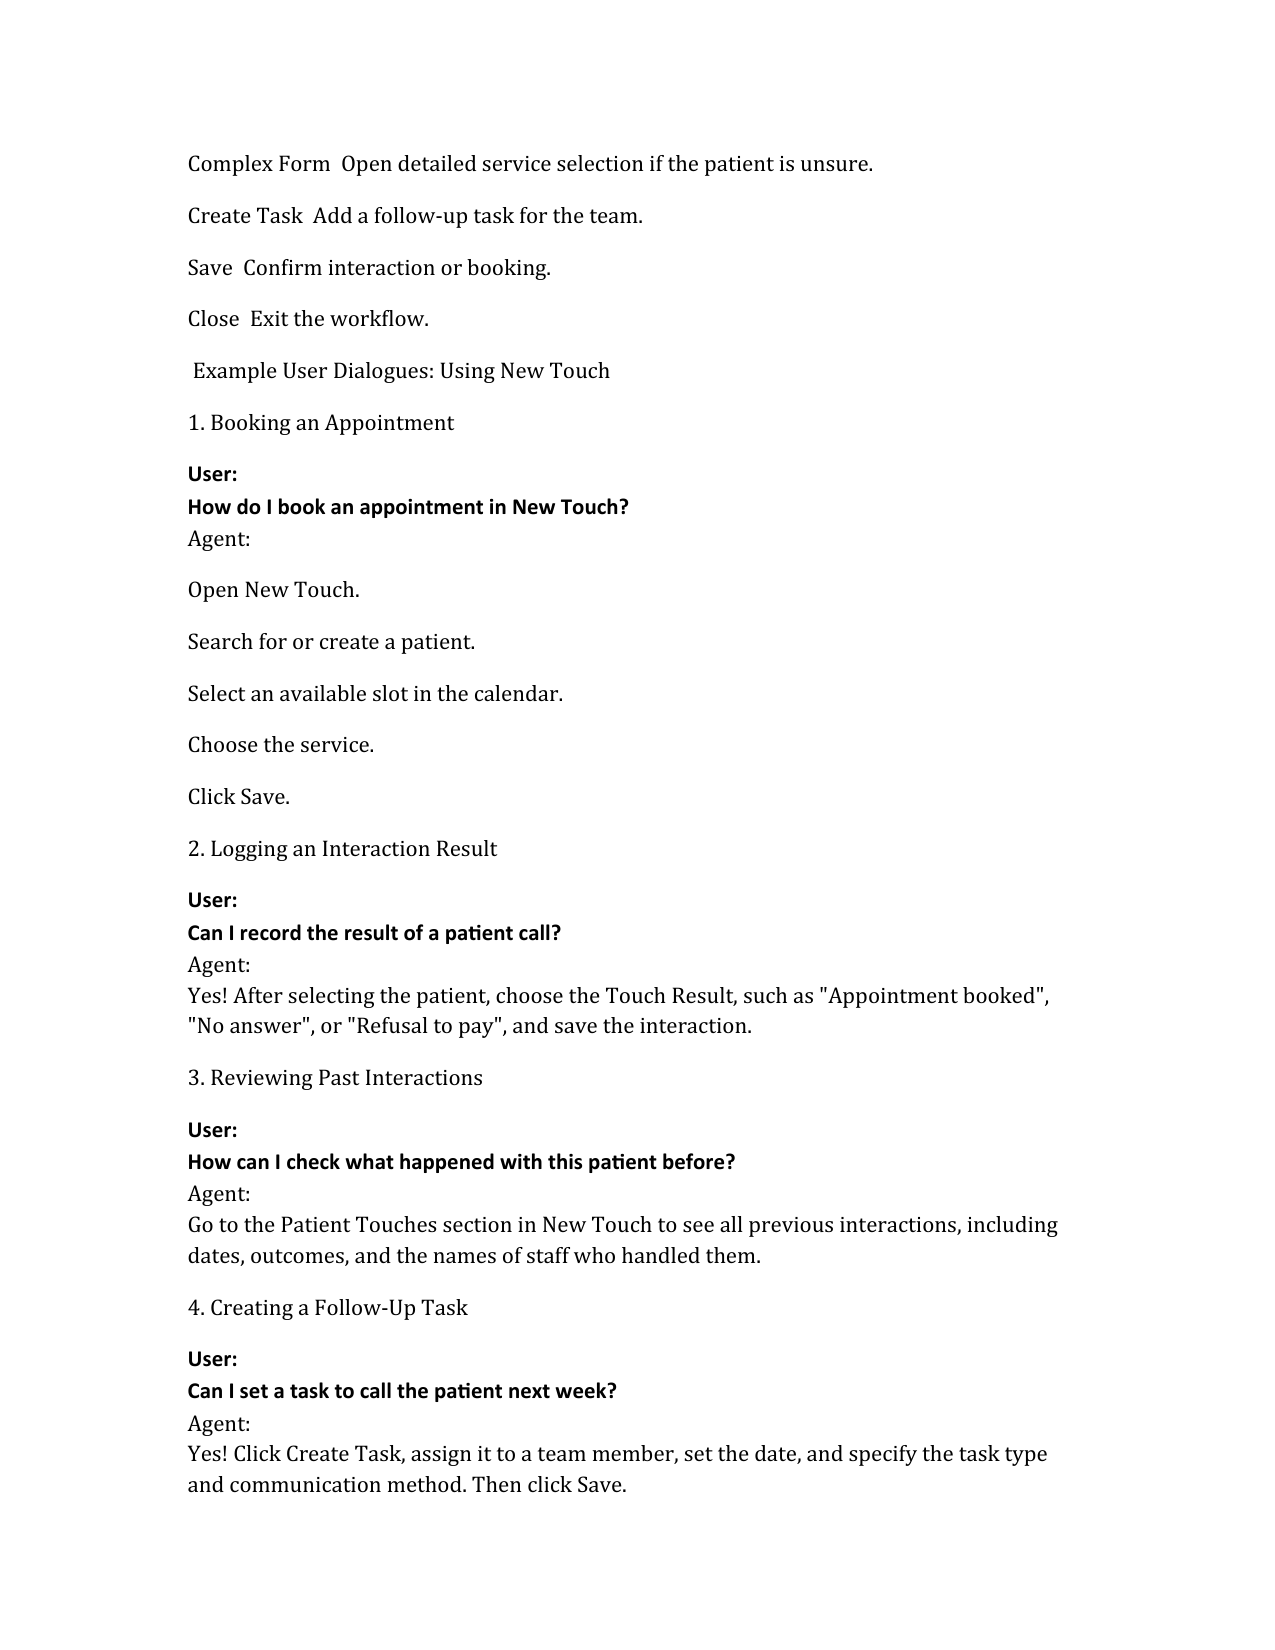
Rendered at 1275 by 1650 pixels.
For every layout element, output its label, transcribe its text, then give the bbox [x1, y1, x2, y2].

text 2. Logging an Interaction Result [187, 834, 1087, 861]
text Choose the service. [187, 731, 1087, 758]
text Create Task Add a follow-up task for the team. [187, 202, 1087, 228]
text 3. Reviewing Past Interactions [187, 1064, 1087, 1091]
text Example User Dialogues: Using New Touch [187, 357, 1087, 383]
text 4. Creating a Follow-Up Task [187, 1293, 1087, 1320]
text Agent: Yes! Click Create Task, assign it to a team member, set the date, and specify the task type and communication method. Then click Save. [187, 1409, 1087, 1498]
text Select an available slot in the calendar. [187, 679, 1087, 706]
subtitle User: Can I record the result of a patient call? [187, 886, 1087, 946]
text Save Confirm interaction or booking. [187, 253, 1087, 280]
text Agent: Go to the Patient Touches section in New Touch to see all previous interactions, including dates, outcomes, and the names of staff who handled them. [187, 1180, 1087, 1268]
text Open New Touch. [187, 576, 1087, 603]
text Search for or create a patient. [187, 628, 1087, 654]
text Agent: [187, 524, 1087, 551]
text Click Save. [187, 783, 1087, 809]
text Complex Form Open detailed service selection if the patient is unsure. [187, 150, 1087, 177]
subtitle User: How can I check what happened with this patient before? [187, 1115, 1087, 1176]
text Agent: Yes! After selecting the patient, choose the Touch Result, such as "Appointment booked", "No answer", or "Refusal to pay", and save the interaction. [187, 950, 1087, 1039]
subtitle User: How do I book an appointment in New Touch? [187, 460, 1087, 520]
text Close Exit the workflow. [187, 305, 1087, 332]
subtitle User: Can I set a task to call the patient next week? [187, 1345, 1087, 1405]
text 1. Booking an Appointment [187, 408, 1087, 435]
